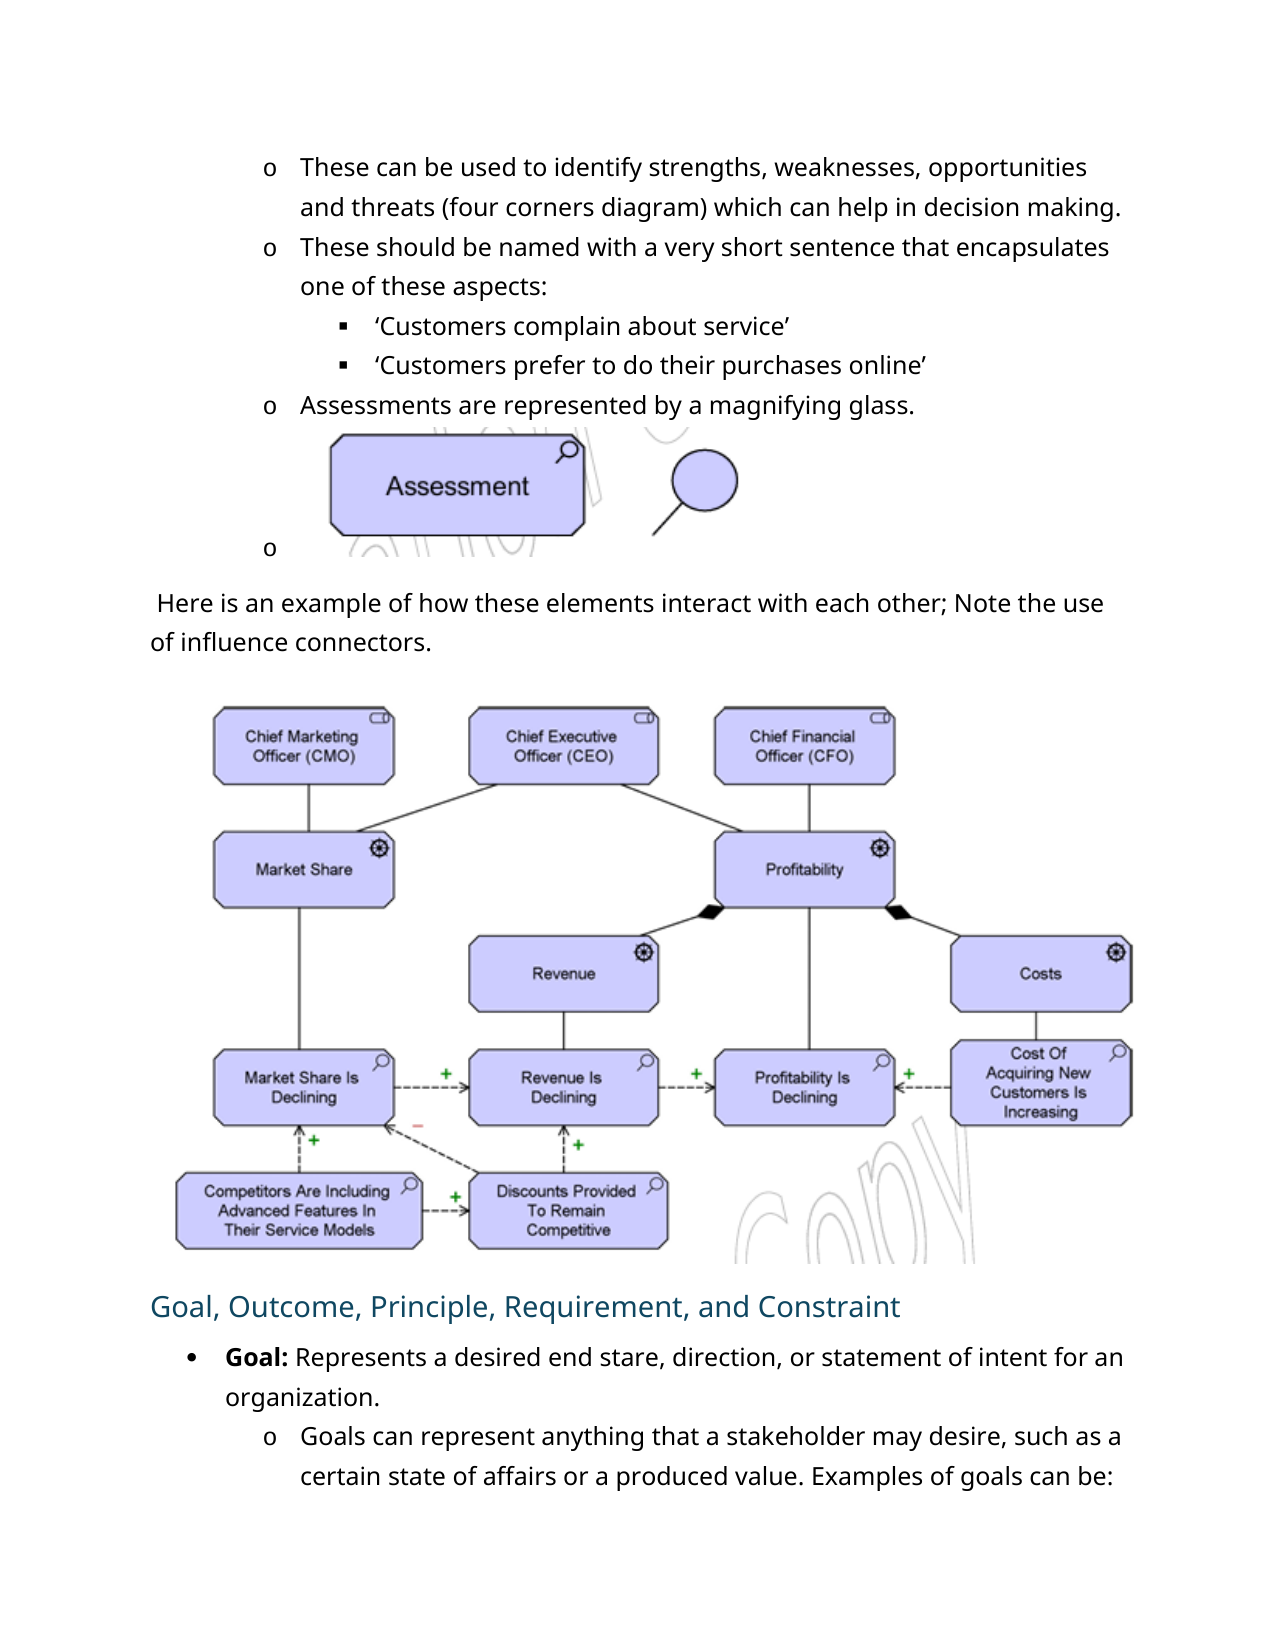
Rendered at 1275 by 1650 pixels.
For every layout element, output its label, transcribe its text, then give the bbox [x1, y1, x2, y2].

list Goal: Represents a desired end stare, direction, or statement of intent for an organization. [187, 1340, 1125, 1414]
list These should be named with a very short sentence that encapsulates one of these aspects: [262, 229, 1125, 303]
subtitle Goal, Outcome, Principle, Requirement, and Constraint [150, 1286, 1125, 1326]
text Here is an example of how these elements interact with each other; Note the use of influence connectors. [150, 585, 1125, 659]
list Assessments are represented by a magnifying glass. [262, 387, 1125, 422]
list These can be used to identify strengths, weaknesses, opportunities and threats (four corners diagram) which can help in decision making. [262, 150, 1125, 224]
list ‘Customers prefer to do their purchases online’ [337, 348, 1125, 382]
list Goals can represent anything that a stakeholder may desire, such as a certain state of affairs or a produced value. Examples of goals can be: [262, 1419, 1125, 1493]
list ‘Customers complain about service’ [337, 308, 1125, 342]
